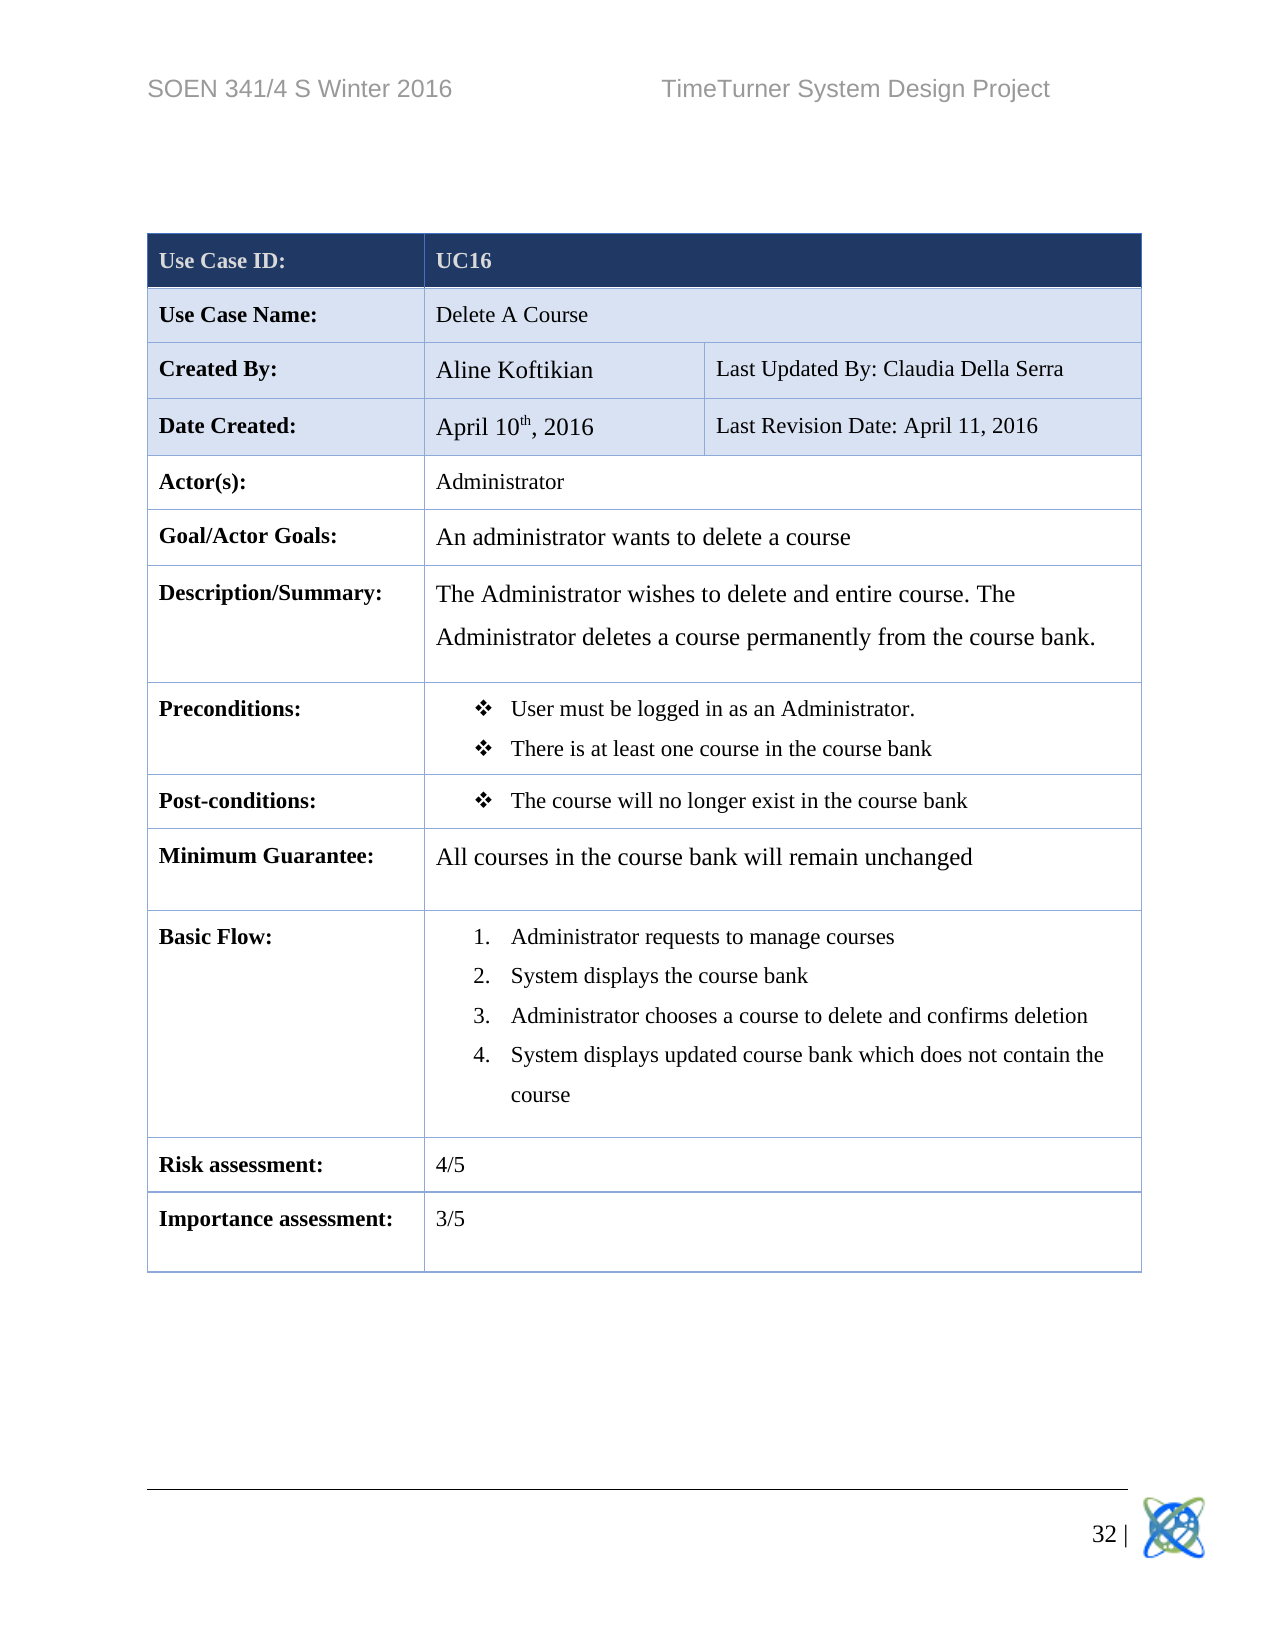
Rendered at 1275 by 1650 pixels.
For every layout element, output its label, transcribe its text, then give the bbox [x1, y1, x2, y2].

table_cell All courses in the course bank will remain unchanged [425, 829, 1141, 909]
table_cell Aline Koftikian [425, 343, 704, 398]
table_cell User must be logged in as an Administrator. There is at least one course in the course bank [425, 683, 1141, 774]
table_cell Minimum Guarantee: [148, 829, 424, 909]
table_cell April 10th, 2016 [425, 399, 704, 455]
table_cell The course will no longer exist in the course bank [425, 775, 1141, 828]
table_cell Preconditions: [148, 683, 424, 774]
table_header Use Case ID: [148, 234, 424, 287]
table_cell 3/5 [425, 1193, 1141, 1271]
picture [1123, 1490, 1224, 1566]
table_cell Last Updated By: Claudia Della Serra [705, 343, 1141, 398]
table_cell An administrator wants to delete a course [425, 510, 1141, 565]
table_cell Description/Summary: [148, 566, 424, 682]
table_cell Created By: [148, 343, 424, 398]
table_cell Post-conditions: [148, 775, 424, 828]
table_cell Administrator requests to manage courses System displays the course bank Administrator chooses a course to delete and confirms deletion System displays updated course bank which does not contain the course [425, 911, 1141, 1137]
table_cell Last Revision Date: April 11, 2016 [705, 399, 1141, 455]
table_cell Actor(s): [148, 456, 424, 509]
table_cell Basic Flow: [148, 911, 424, 1137]
table_header UC16 [425, 234, 1141, 287]
table_cell Use Case Name: [148, 289, 424, 342]
table_cell Goal/Actor Goals: [148, 510, 424, 565]
table_cell The Administrator wishes to delete and entire course. The Administrator deletes a course permanently from the course bank. [425, 566, 1141, 682]
table_cell Risk assessment: [148, 1138, 424, 1191]
table_cell Administrator [425, 456, 1141, 509]
table_cell Importance assessment: [148, 1193, 424, 1271]
table_cell 4/5 [425, 1138, 1141, 1191]
table_cell Date Created: [148, 399, 424, 455]
table_cell Delete A Course [425, 289, 1141, 342]
